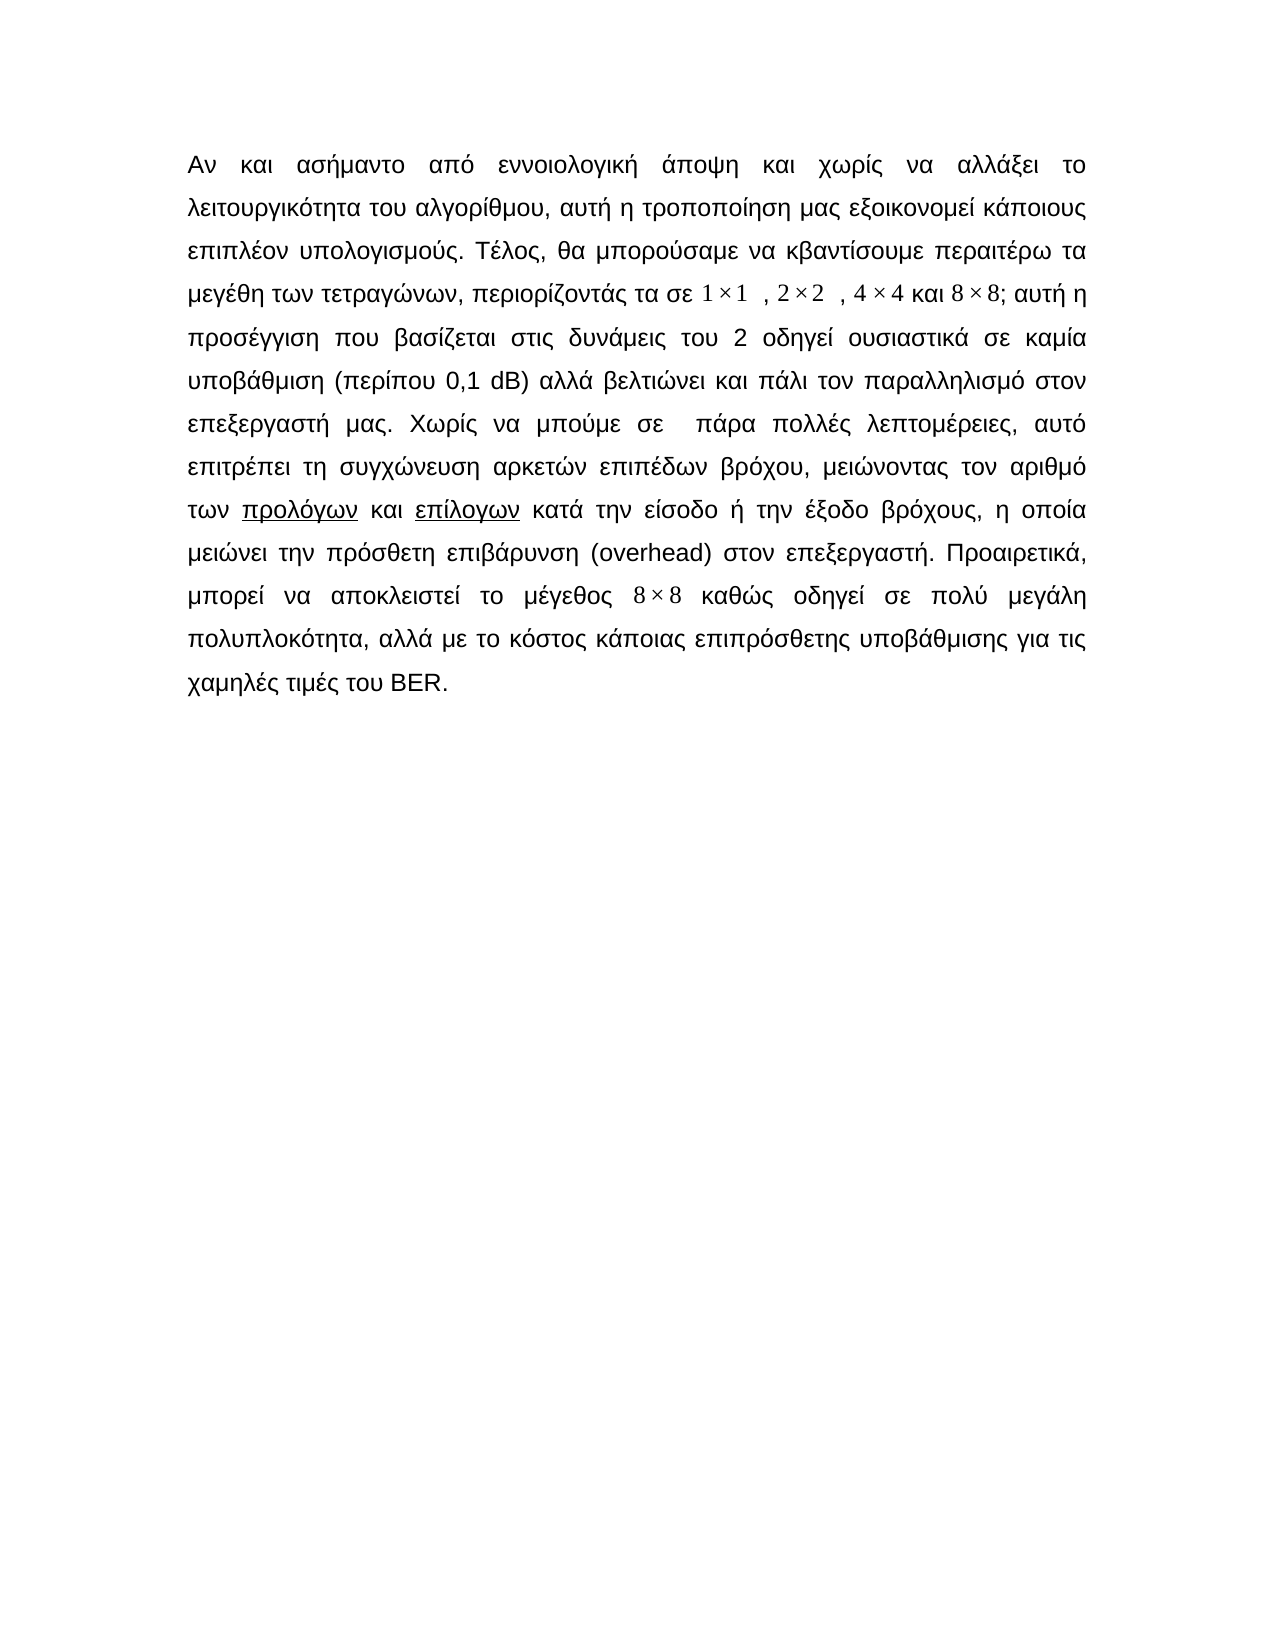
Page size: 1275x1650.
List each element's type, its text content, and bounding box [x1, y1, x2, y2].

text Αν και ασήμαντο από εννοιολογική άποψη και χωρίς να αλλάξει το λειτουργικότητα του αλγορίθμου, αυτή η τροποποίηση μας εξοικονομεί κάποιους επιπλέον υπολογισμούς. Τέλος, θα μπορούσαμε να κβαντίσουμε περαιτέρω τα μεγέθη των τετραγώνων, περιορίζοντάς τα σε , , και ; αυτή η προσέγγιση που βασίζεται στις δυνάμεις του 2 οδηγεί ουσιαστικά σε καμία υποβάθμιση (περίπου 0,1 dB) αλλά βελτιώνει και πάλι τον παραλληλισμό στον επεξεργαστή μας. Χωρίς να μπούμε σε πάρα πολλές λεπτομέρειες, αυτό επιτρέπει τη συγχώνευση αρκετών επιπέδων βρόχου, μειώνοντας τον αριθμό των προλόγων και επίλογων κατά την είσοδο ή την έξοδο βρόχους, η οποία μειώνει την πρόσθετη επιβάρυνση (overhead) στον επεξεργαστή. Προαιρετικά, μπορεί να αποκλειστεί το μέγεθος καθώς οδηγεί σε πολύ μεγάλη πολυπλοκότητα, αλλά με το κόστος κάποιας επιπρόσθετης υποβάθμισης για τις χαμηλές τιμές του BER. [187, 150, 1087, 696]
